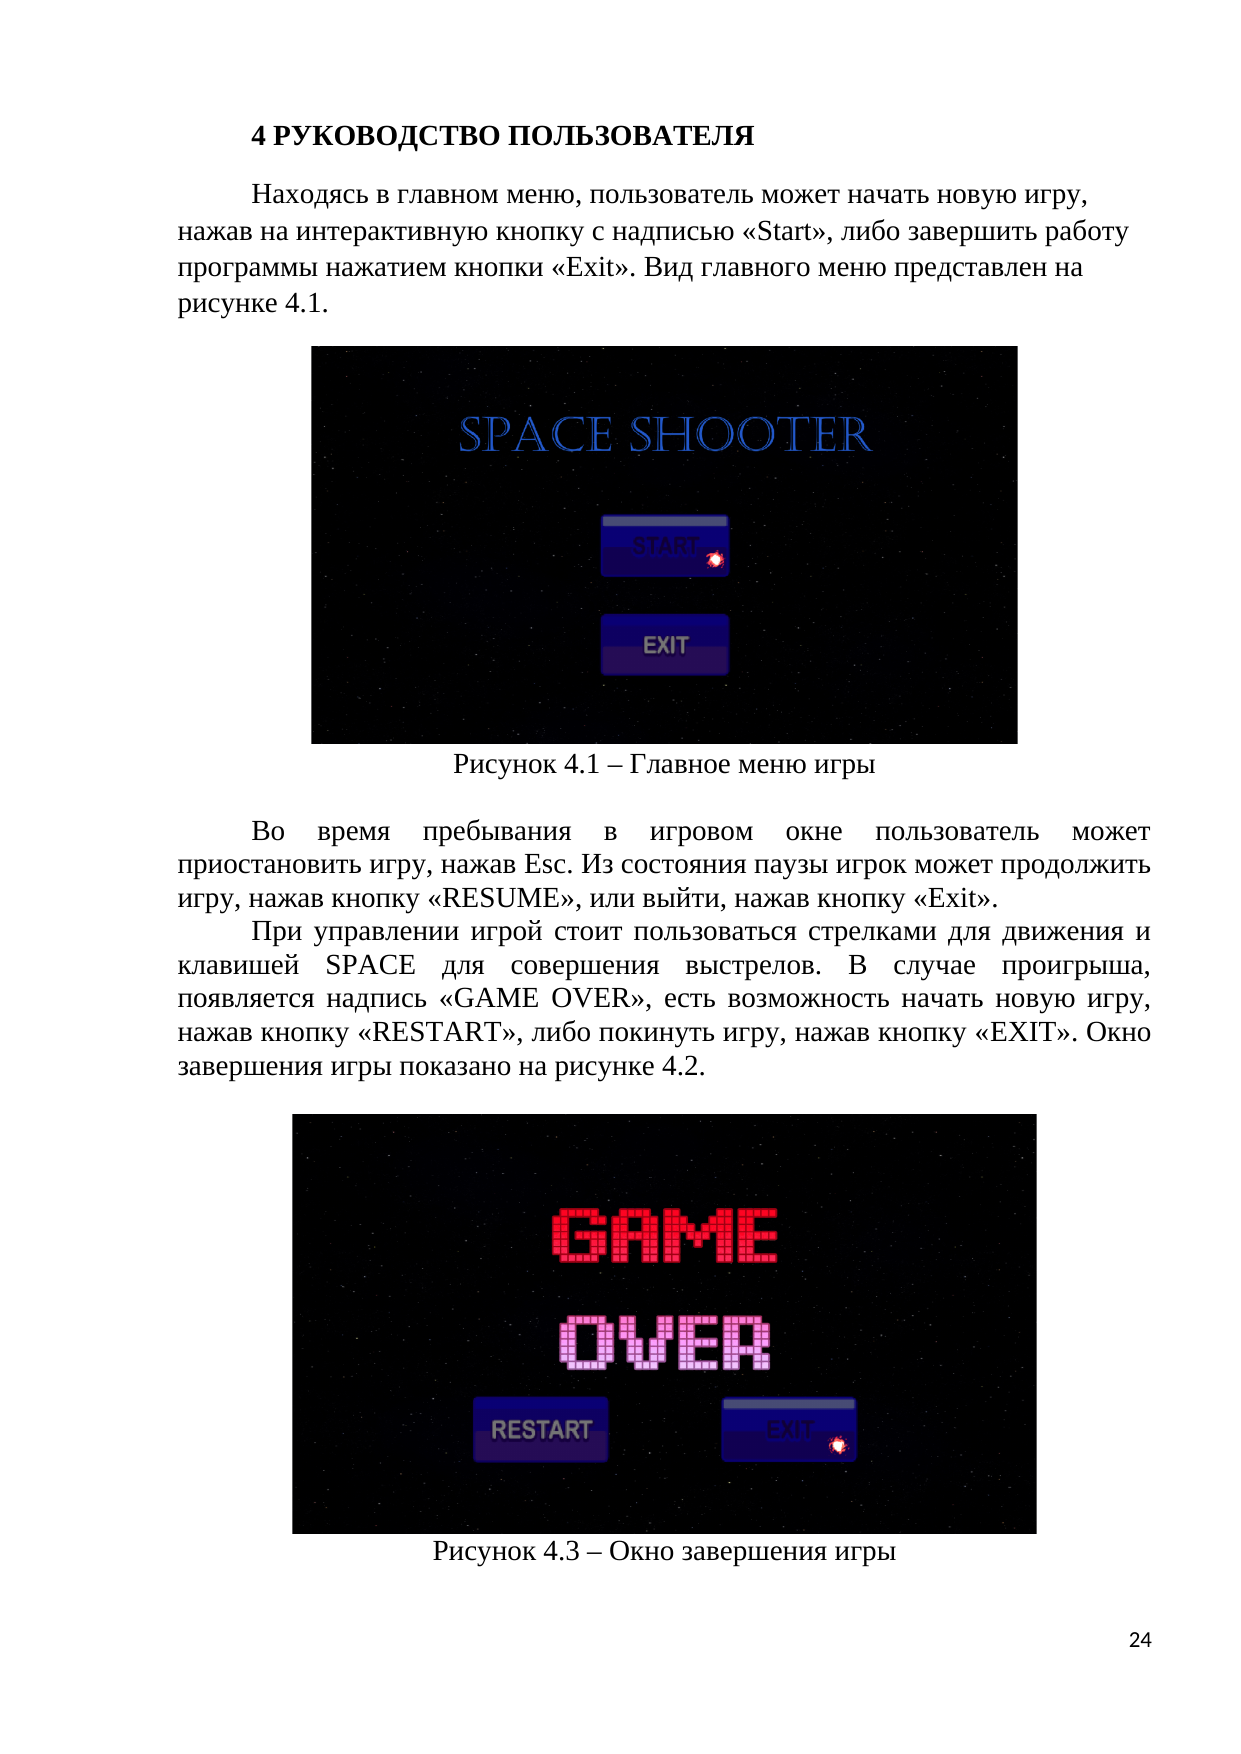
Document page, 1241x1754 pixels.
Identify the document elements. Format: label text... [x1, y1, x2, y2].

text Рисунок 4.1 – Главное меню игры [177, 746, 1152, 779]
text Во время пребывания в игровом окне пользователь может приостановить игру, нажав Esc. Из состояния паузы игрок может продолжить игру, нажав кнопку «RESUME», или выйти, нажав кнопку «Exit». [177, 813, 1152, 913]
text Рисунок 4.3 – Окно завершения игры [177, 1533, 1152, 1567]
text 4 Руководство пользователя [177, 118, 1152, 152]
text Находясь в главном меню, пользователь может начать новую игру, нажав на интерактивную кнопку с надписью «Start», либо завершить работу программы нажатием кнопки «Exit». Вид главного меню представлен на рисунке 4.1. [177, 177, 1152, 319]
picture [292, 1114, 1037, 1534]
picture [311, 346, 1018, 744]
text При управлении игрой стоит пользоваться стрелками для движения и клавишей SPACE для совершения выстрелов. В случае проигрыша, появляется надпись «GAME OVER», есть возможность начать новую игру, нажав кнопку «RESTART», либо покинуть игру, нажав кнопку «EXIT». Окно завершения игры показано на рисунке 4.2. [177, 913, 1152, 1081]
